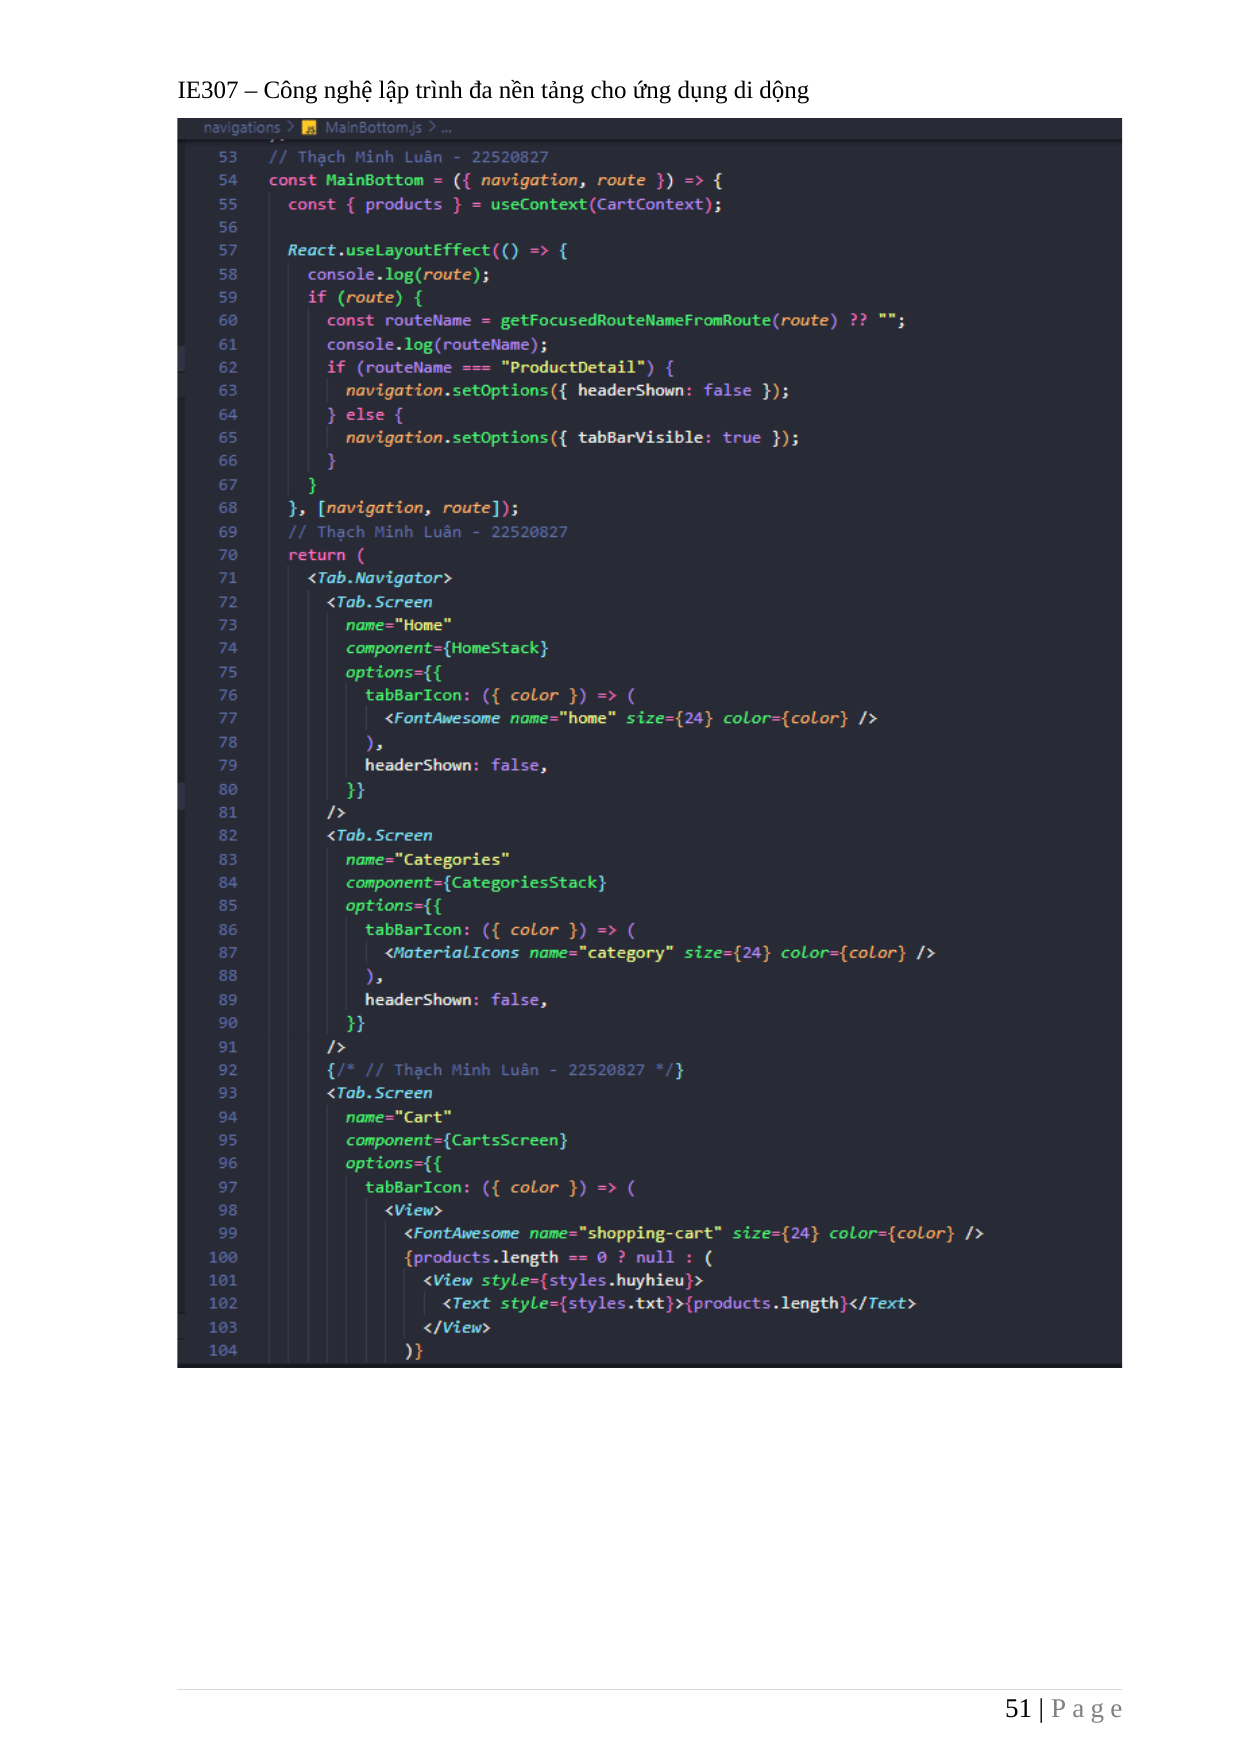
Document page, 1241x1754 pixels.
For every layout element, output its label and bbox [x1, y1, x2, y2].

picture [177, 118, 1123, 1368]
